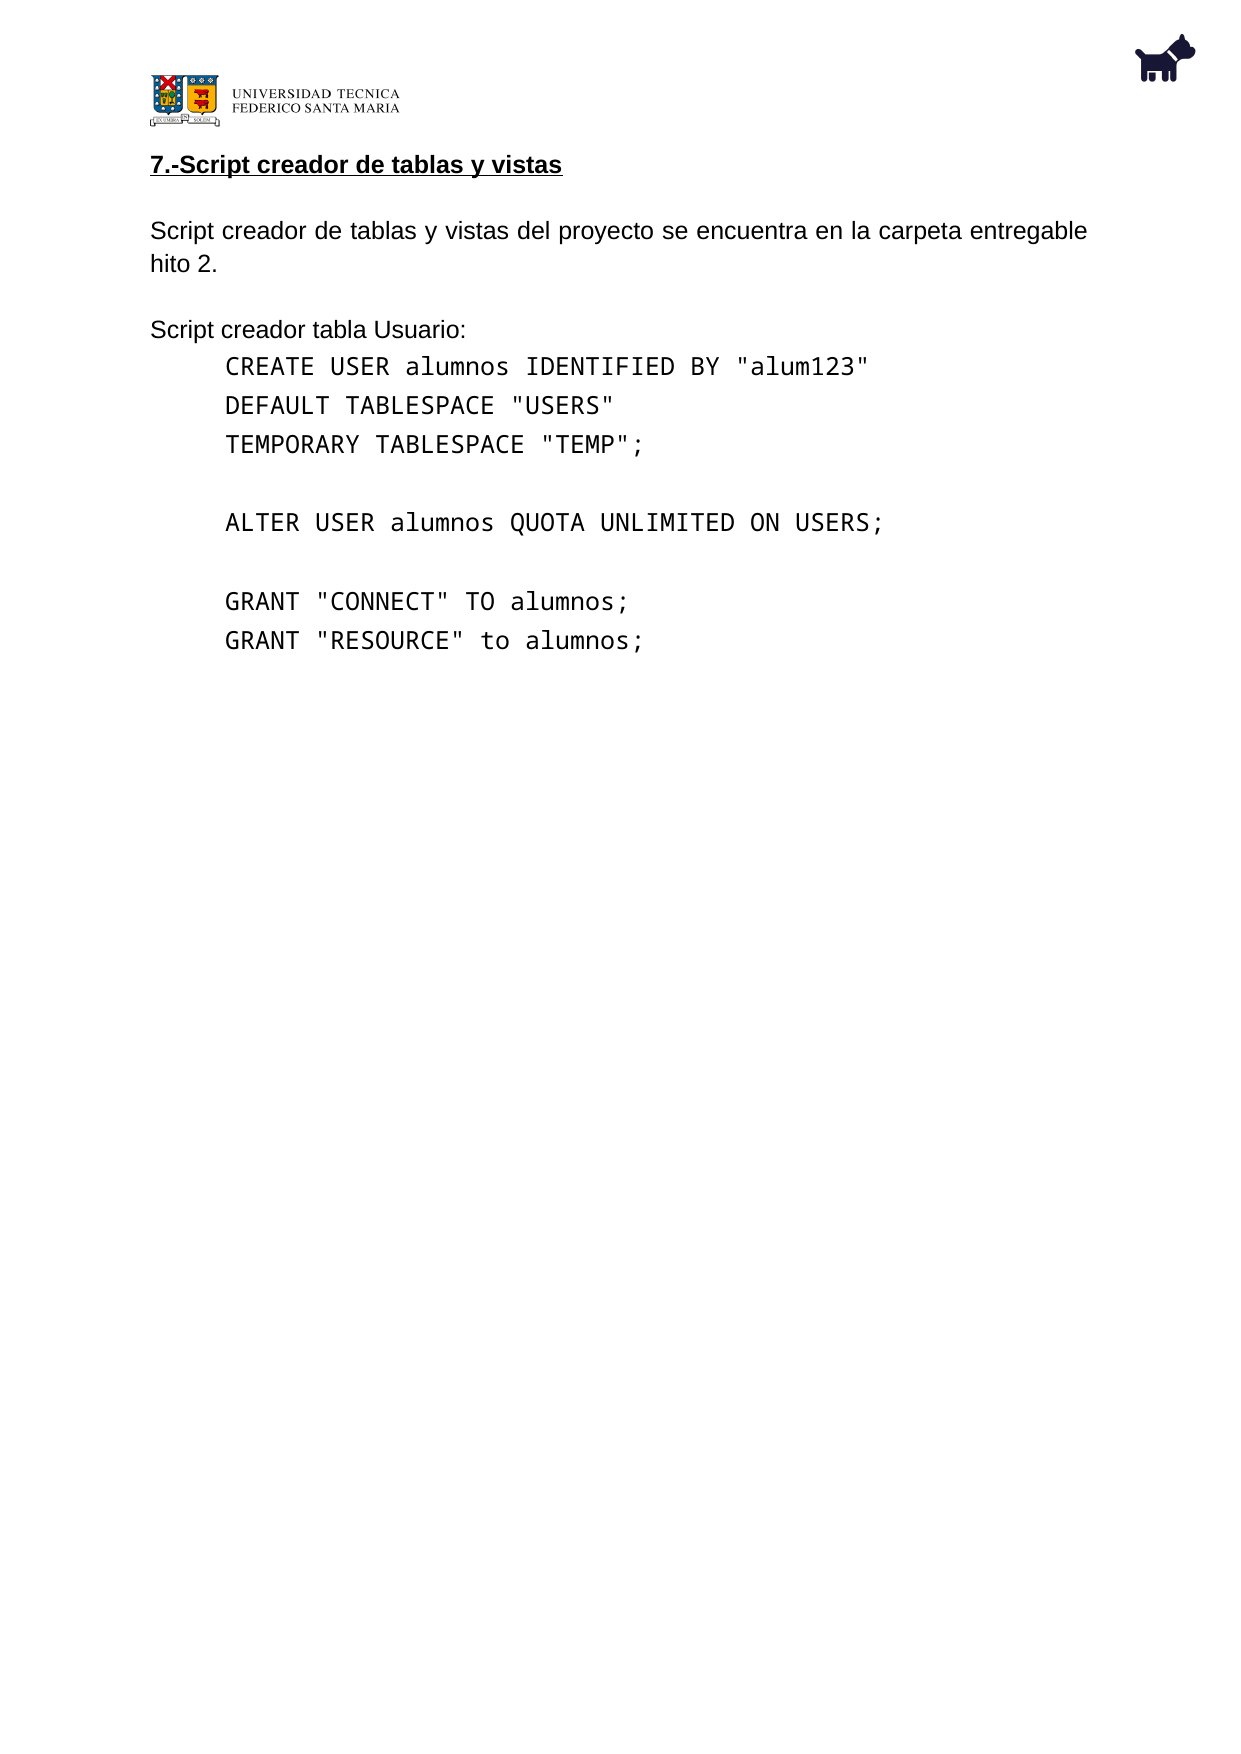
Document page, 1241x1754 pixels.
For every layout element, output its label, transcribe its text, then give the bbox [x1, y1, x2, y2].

picture [1126, 18, 1204, 97]
text GRANT "RESOURCE" to alumnos; [225, 622, 1090, 656]
text ALTER USER alumnos QUOTA UNLIMITED ON USERS; [225, 505, 1090, 539]
text Script creador de tablas y vistas del proyecto se encuentra en la carpeta entregable hito 2. [150, 216, 1090, 278]
text DEFAULT TABLESPACE "USERS" [225, 387, 1090, 421]
text GRANT "CONNECT" TO alumnos; [225, 583, 1090, 617]
picture [150, 75, 401, 127]
text Script creador tabla Usuario: [150, 315, 1090, 344]
text 7.-Script creador de tablas y vistas [150, 150, 1090, 179]
text CREATE USER alumnos IDENTIFIED BY "alum123" [225, 348, 1090, 382]
text TEMPORARY TABLESPACE "TEMP"; [225, 426, 1090, 461]
